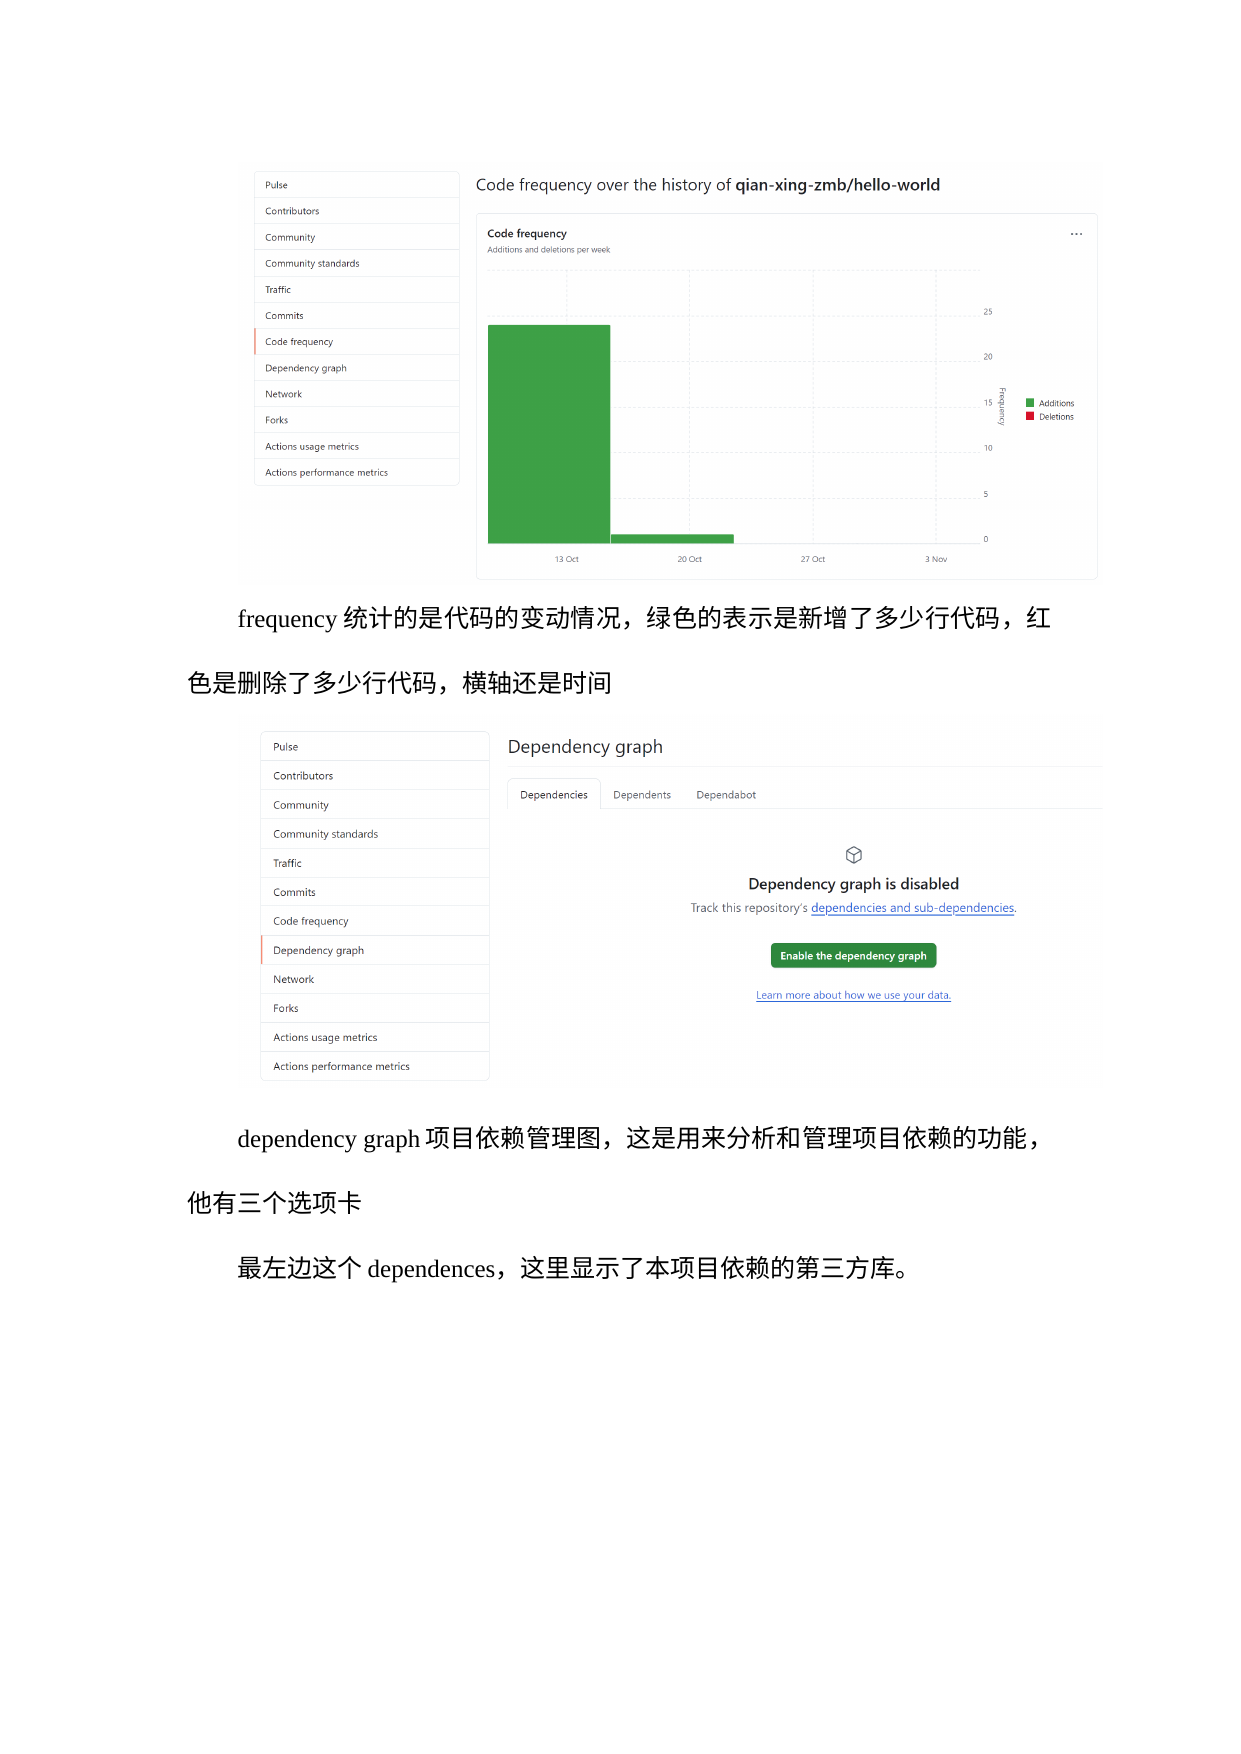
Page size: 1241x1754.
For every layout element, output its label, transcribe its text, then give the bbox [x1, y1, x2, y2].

text dependency graph项目依赖管理图，这是用来分析和管理项目依赖的功能，他有三个选项卡 [187, 1104, 1053, 1234]
picture [237, 714, 1103, 1088]
picture [237, 162, 1103, 585]
text frequency统计的是代码的变动情况，绿色的表示是新增了多少行代码，红色是删除了多少行代码，横轴还是时间 [187, 584, 1053, 714]
text 最左边这个dependences，这里显示了本项目依赖的第三方库。 [187, 1234, 1053, 1299]
